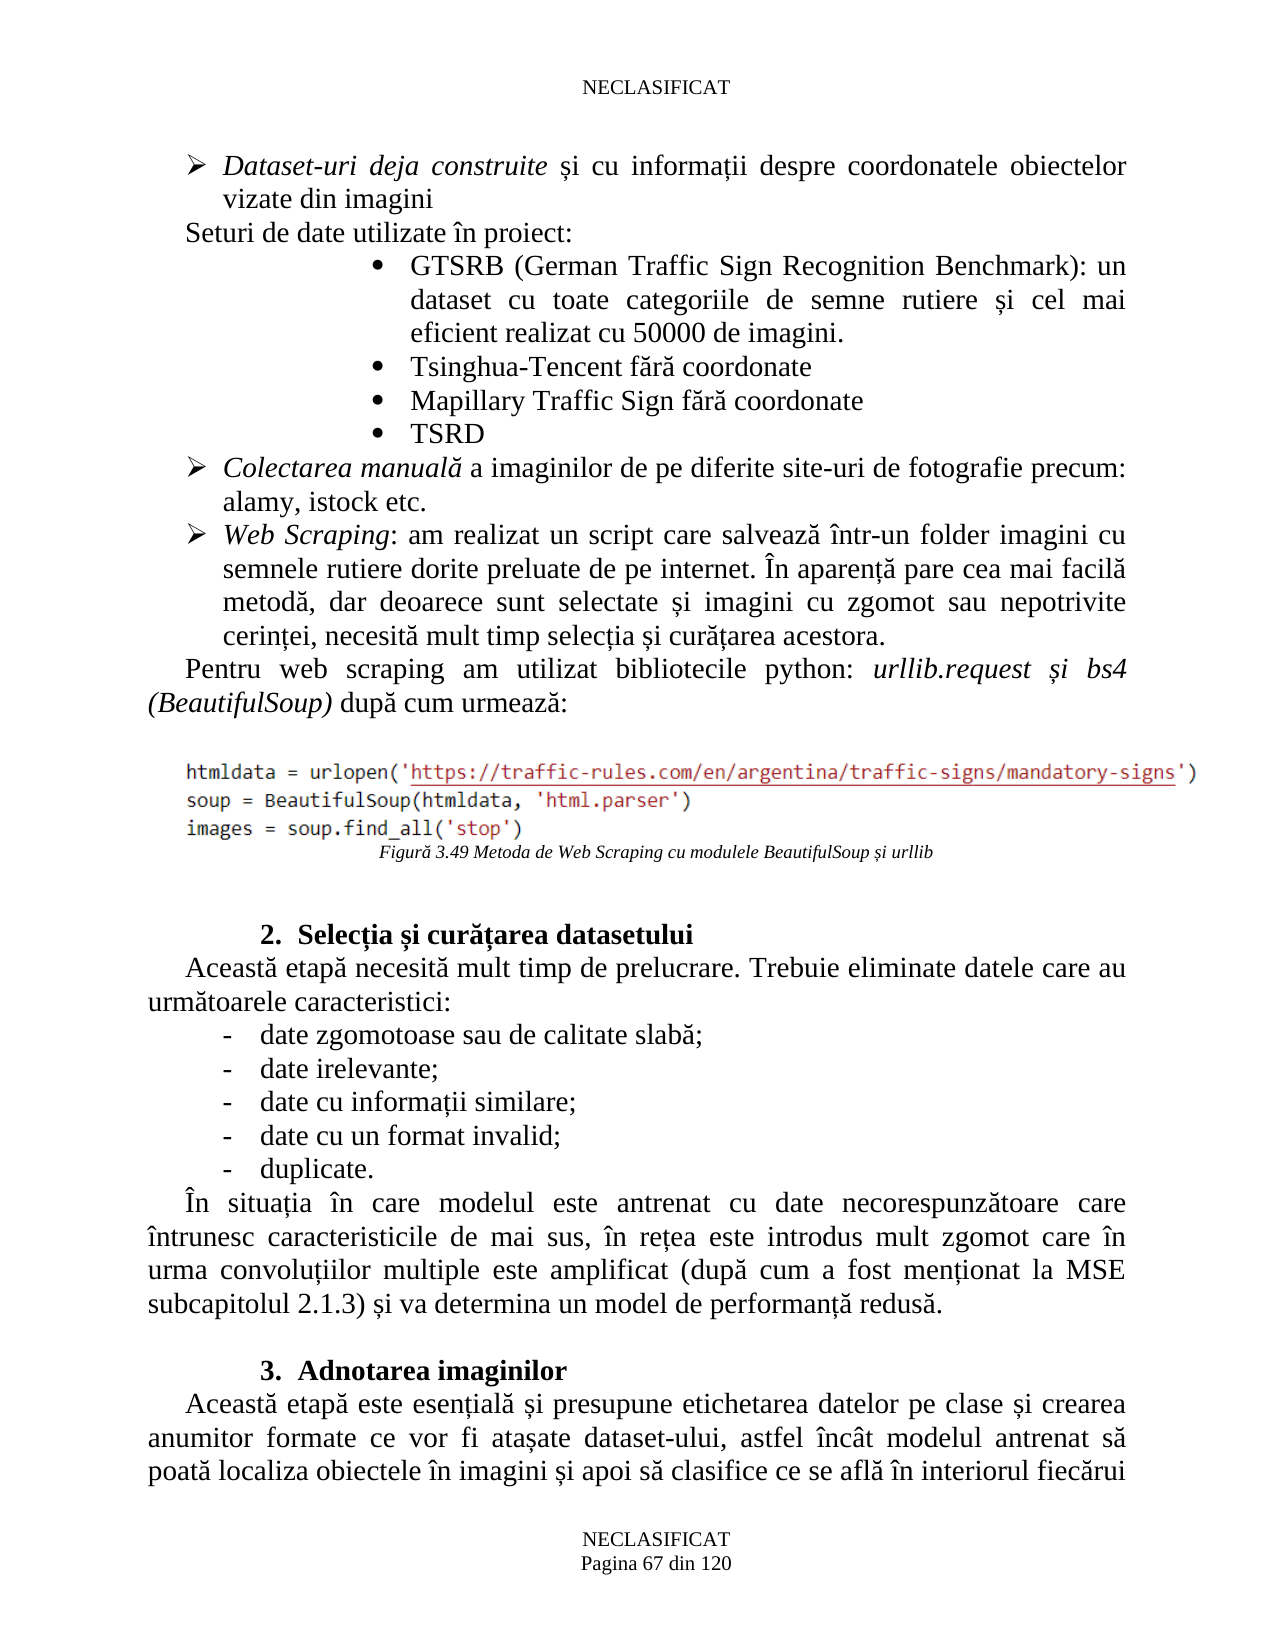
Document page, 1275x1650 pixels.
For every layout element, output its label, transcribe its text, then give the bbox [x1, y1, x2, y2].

list date zgomotoase sau de calitate slabă; [222, 1017, 1127, 1051]
list Dataset-uri deja construite și cu informații despre coordonatele obiectelor vizate din imagini [185, 148, 1127, 215]
picture [184, 752, 1200, 841]
list Colectarea manuală a imaginilor de pe diferite site-uri de fotografie precum: alamy, istock etc. [185, 450, 1127, 517]
list Web Scraping: am realizat un script care salvează într-un folder imagini cu semnele rutiere dorite preluate de pe internet. În aparență pare cea mai facilă metodă, dar deoarece sunt selectate și imagini cu zgomot sau nepotrivite cerinței, necesită mult timp selecția și curățarea acestora. [185, 517, 1127, 652]
list date irelevante; [222, 1051, 1127, 1084]
list date cu un format invalid; [222, 1118, 1127, 1152]
text Pentru web scraping am utilizat bibliotecile python: urllib.request și bs4 (BeautifulSoup) după cum urmează: [148, 652, 1127, 719]
list Adnotarea imaginilor [260, 1353, 1127, 1386]
list Tsinghua-Tencent fără coordonate [373, 349, 1127, 383]
text Această etapă necesită mult timp de prelucrare. Trebuie eliminate datele care au următoarele caracteristici: [148, 950, 1127, 1017]
list duplicate. [222, 1152, 1127, 1185]
list GTSRB (German Traffic Sign Recognition Benchmark): un dataset cu toate categoriile de semne rutiere și cel mai eficient realizat cu 50000 de imagini. [373, 248, 1127, 349]
list Selecția și curățarea datasetului [260, 917, 1127, 950]
list Mapillary Traffic Sign fără coordonate [373, 383, 1127, 416]
list date cu informații similare; [222, 1084, 1127, 1118]
text Seturi de date utilizate în proiect: [148, 215, 1127, 248]
list TSRD [373, 416, 1127, 450]
text În situația în care modelul este antrenat cu date necorespunzătoare care întrunesc caracteristicile de mai sus, în rețea este introdus mult zgomot care în urma convoluțiilor multiple este amplificat (după cum a fost menționat la MSE subcapitolul 2.1.3) și va determina un model de performanță redusă. [148, 1185, 1127, 1319]
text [148, 1386, 1127, 1487]
